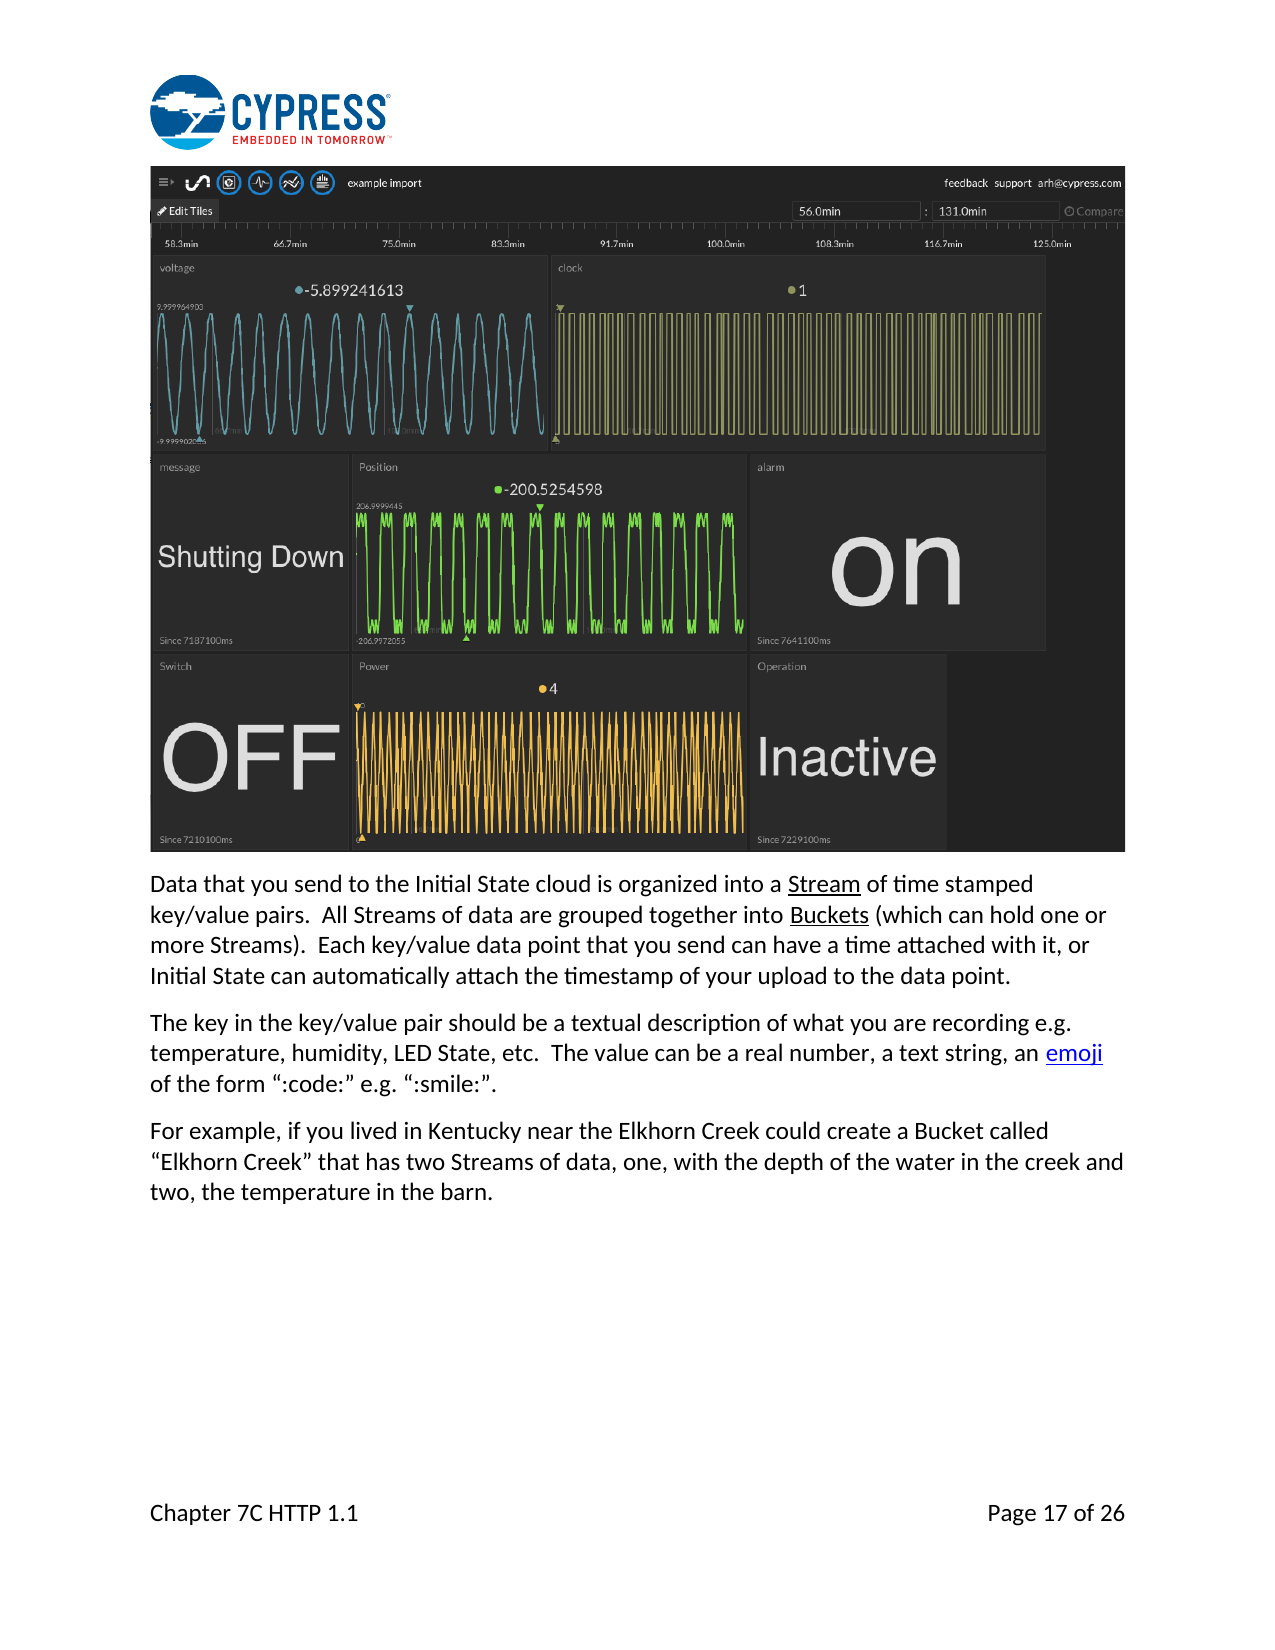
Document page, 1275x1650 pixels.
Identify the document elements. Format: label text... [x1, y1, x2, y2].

picture [150, 75, 392, 150]
text Data that you send to the Initial State cloud is organized into a Stream of time stamped key/value pairs. All Streams of data are grouped together into Buckets (which can hold one or more Streams). Each key/value data point that you send can have a time attached with it, or Initial State can automatically attach the timestamp of your upload to the data point. [150, 868, 1125, 990]
text The key in the key/value pair should be a textual description of what you are recording e.g. temperature, humidity, LED State, etc. The value can be a real number, a text string, an emoji of the form “:code:” e.g. “:smile:”. [150, 1007, 1125, 1099]
text For example, if you lived in Kentucky near the Elkhorn Creek could create a Bucket called “Elkhorn Creek” that has two Streams of data, one, with the depth of the water in the creek and two, the temperature in the barn. [150, 1115, 1125, 1207]
picture [150, 166, 1125, 852]
